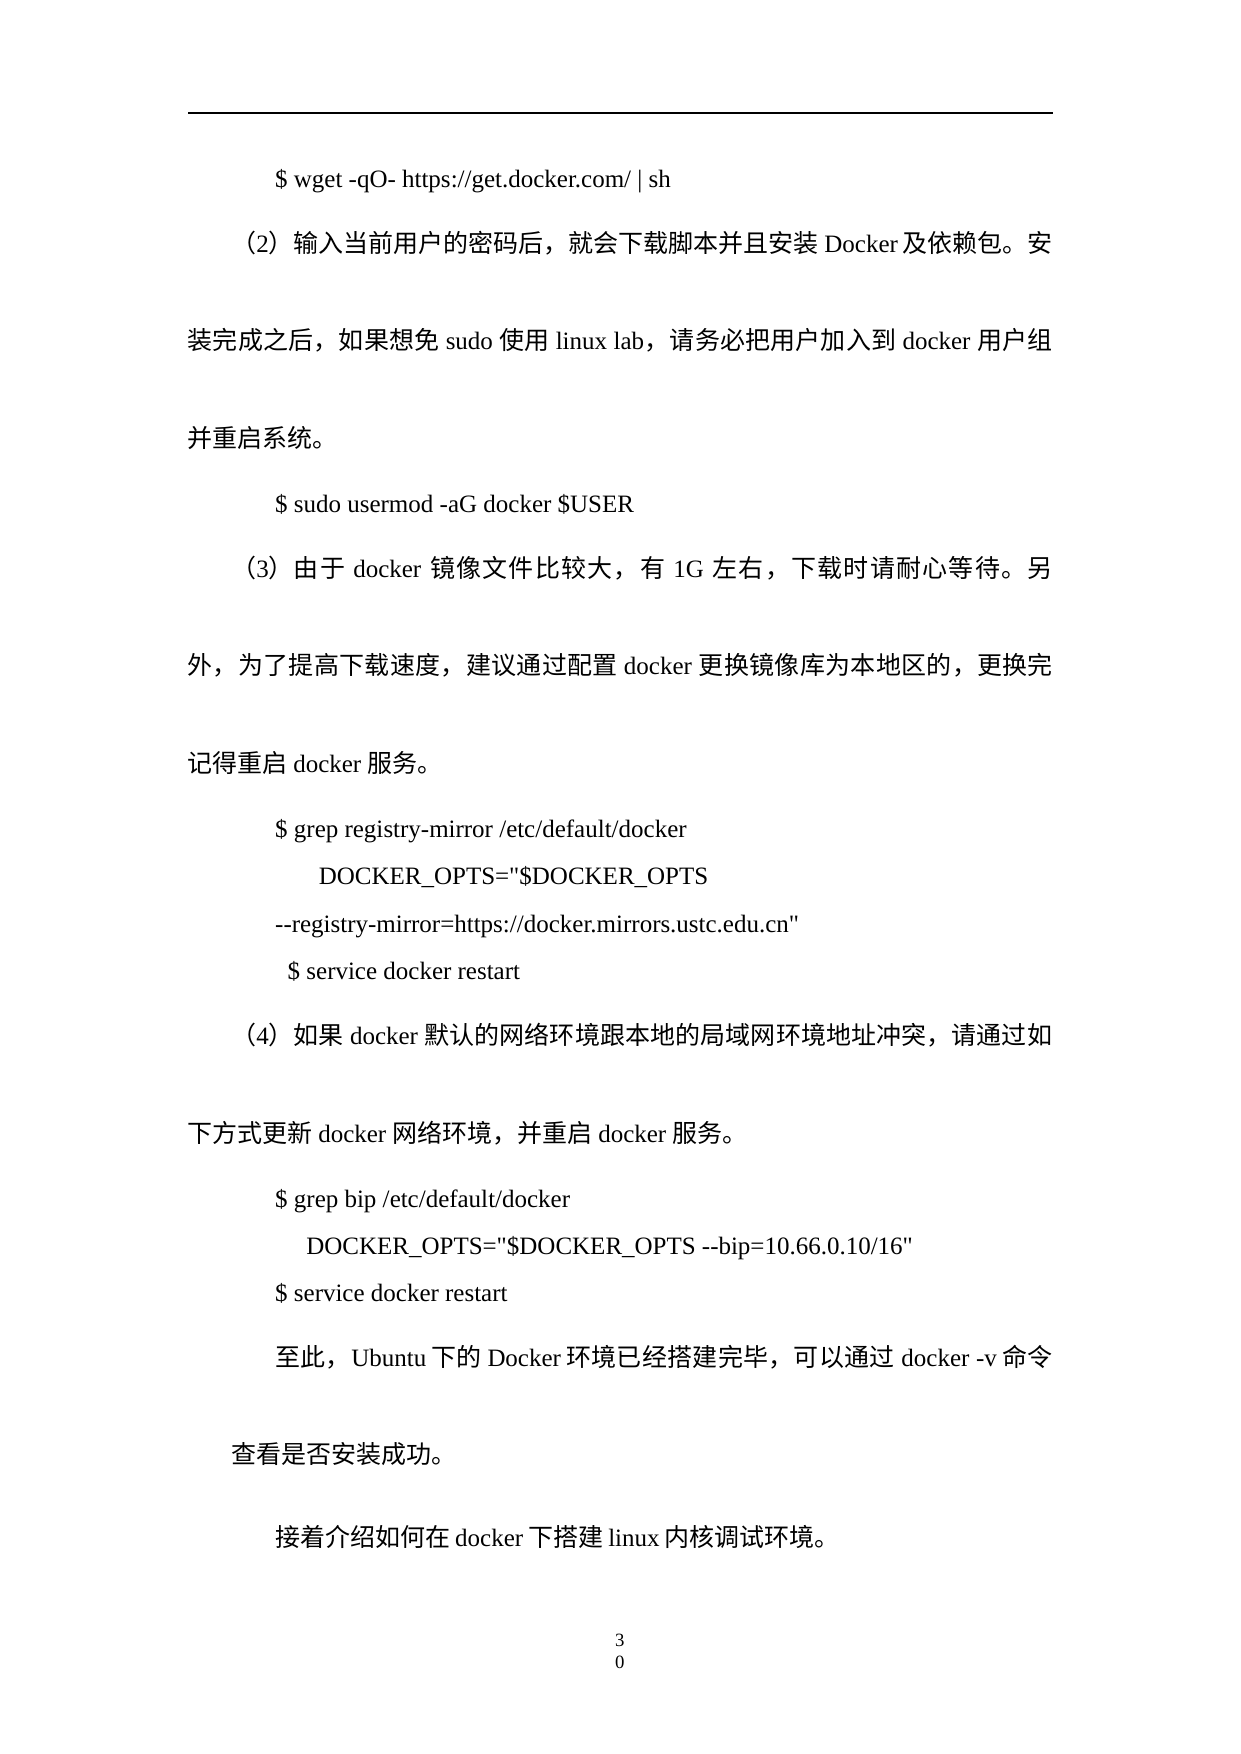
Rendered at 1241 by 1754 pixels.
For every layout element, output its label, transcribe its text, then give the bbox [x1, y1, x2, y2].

list 至此，Ubuntu下的Docker环境已经搭建完毕，可以通过docker -v命令查看是否安装成功。 [231, 1323, 1053, 1485]
list DOCKER_OPTS="$DOCKER_OPTS --registry-mirror=https://docker.mirrors.ustc.edu.cn" [275, 859, 1053, 940]
list $ grep bip /etc/default/docker [231, 1182, 1053, 1214]
list $ wget -qO- https://get.docker.com/ | sh [231, 162, 1053, 194]
list $ grep registry-mirror /etc/default/docker [231, 812, 1053, 844]
list $ sudo usermod -aG docker $USER [231, 487, 1053, 519]
list DOCKER_OPTS="$DOCKER_OPTS --bip=10.66.0.10/16" [231, 1229, 1053, 1261]
list 接着介绍如何在docker下搭建linux内核调试环境。 [231, 1503, 1053, 1568]
list 由于 docker 镜像文件比较大，有 1G 左右，下载时请耐心等待。另外，为了提高下载速度，建议通过配置 docker 更换镜像库为本地区的，更换完记得重启 docker 服务。 [187, 534, 1053, 794]
list $ service docker restart [187, 954, 1053, 987]
list $ service docker restart [231, 1276, 1053, 1308]
list 输入当前用户的密码后，就会下载脚本并且安装Docker及依赖包。安装完成之后，如果想免 sudo 使用 linux lab，请务必把用户加入到 docker 用户组并重启系统。 [187, 209, 1053, 469]
list 如果 docker 默认的网络环境跟本地的局域网环境地址冲突，请通过如下方式更新 docker 网络环境，并重启 docker 服务。 [187, 1001, 1053, 1164]
